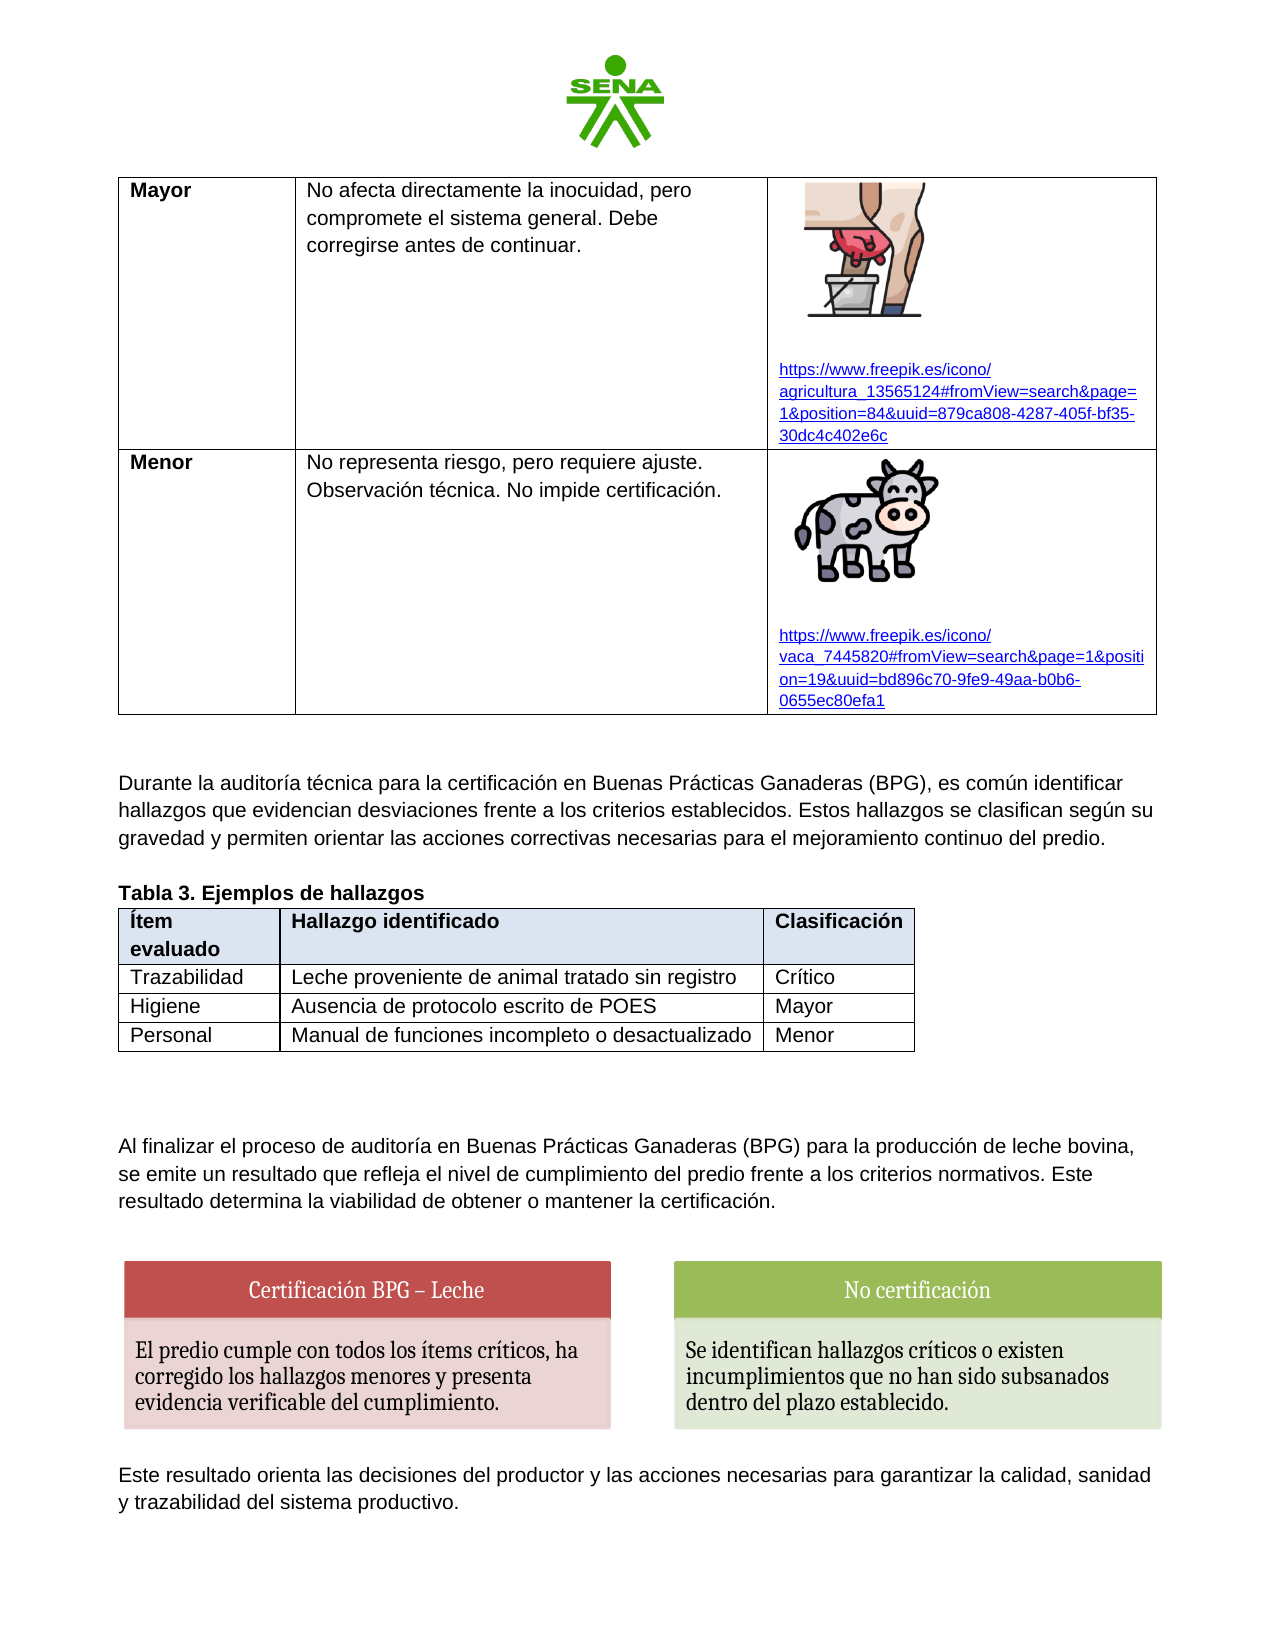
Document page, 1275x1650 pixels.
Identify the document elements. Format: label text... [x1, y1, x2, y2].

picture [779, 178, 948, 329]
table_cell https://www.freepik.es/icono/vaca_7445820#fromView=search&page=1&position=19&uuid=bd896c70-9fe9-49aa-b0b6-0655ec80efa1 [768, 450, 1156, 714]
table_cell Menor [764, 1023, 914, 1051]
table_cell Crítico [764, 965, 914, 993]
table_cell Menor [119, 450, 295, 714]
table_header Hallazgo identificado [281, 909, 763, 964]
table_cell Ausencia de protocolo escrito de POES [281, 994, 763, 1022]
table_cell Higiene [119, 994, 279, 1022]
text Durante la auditoría técnica para la certificación en Buenas Prácticas Ganaderas (BPG), es común identificar hallazgos que evidencian desviaciones frente a los criterios establecidos. Estos hallazgos se clasifican según su gravedad y permiten orientar las acciones correctivas necesarias para el mejoramiento continuo del predio. [118, 770, 1157, 849]
table_cell Manual de funciones incompleto o desactualizado [281, 1023, 763, 1051]
picture [779, 450, 954, 594]
table_cell Leche proveniente de animal tratado sin registro [281, 965, 763, 993]
table_cell https://www.freepik.es/icono/agricultura_13565124#fromView=search&page=1&position=84&uuid=879ca808-4287-405f-bf35-30dc4c402e6c [768, 178, 1156, 449]
table_header Clasificación [764, 909, 914, 964]
table_cell No afecta directamente la inocuidad, pero compromete el sistema general. Debe corregirse antes de continuar. [296, 178, 767, 449]
table_cell Mayor [119, 178, 295, 449]
table_cell Mayor [764, 994, 914, 1022]
table_cell No representa riesgo, pero requiere ajuste. Observación técnica. No impide certificación. [296, 450, 767, 714]
text Este resultado orienta las decisiones del productor y las acciones necesarias para garantizar la calidad, sanidad y trazabilidad del sistema productivo. [118, 1463, 1157, 1514]
table_cell Trazabilidad [119, 965, 279, 993]
table_header Ítem evaluado [119, 909, 279, 964]
text Tabla 3. Ejemplos de hallazgos [118, 880, 1157, 904]
picture [566, 55, 664, 148]
text Al finalizar el proceso de auditoría en Buenas Prácticas Ganaderas (BPG) para la producción de leche bovina, se emite un resultado que refleja el nivel de cumplimiento del predio frente a los criterios normativos. Este resultado determina la viabilidad de obtener o mantener la certificación. [118, 1134, 1157, 1213]
table_cell Personal [119, 1023, 279, 1051]
